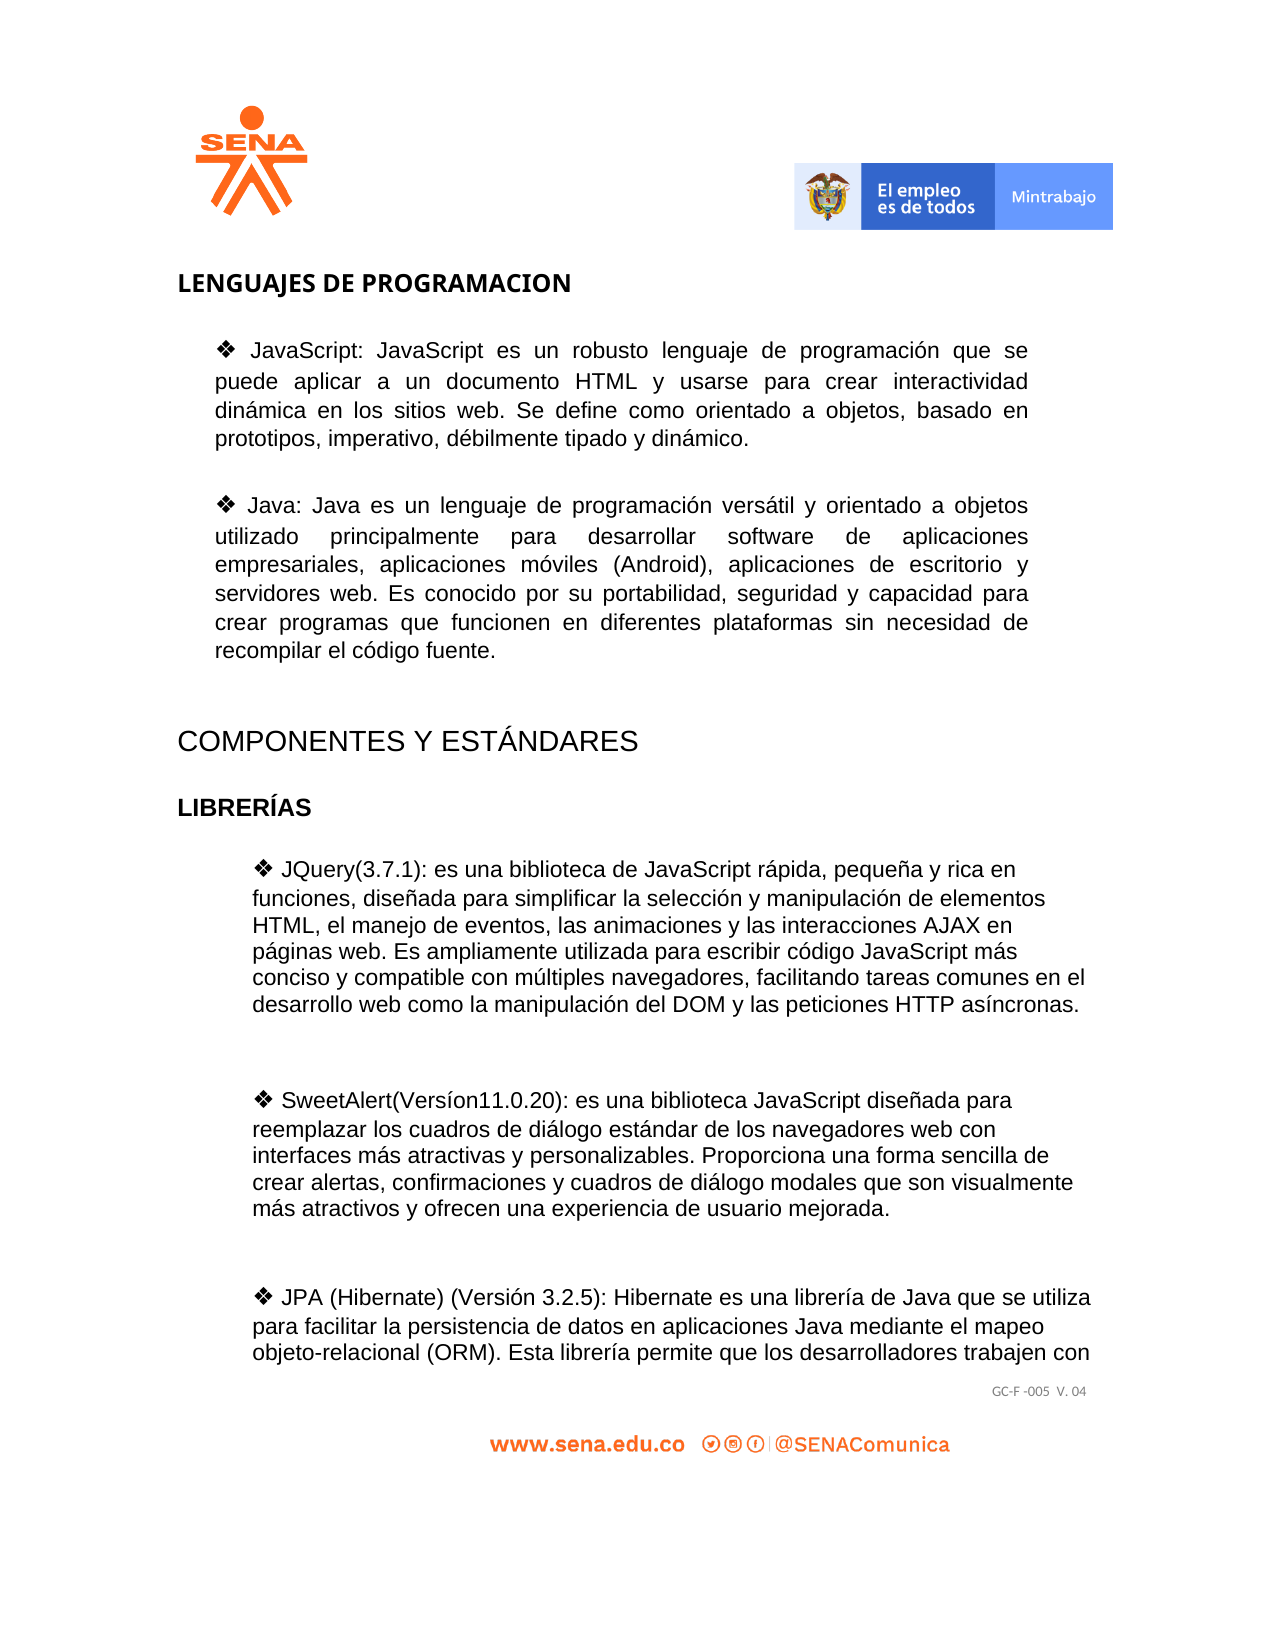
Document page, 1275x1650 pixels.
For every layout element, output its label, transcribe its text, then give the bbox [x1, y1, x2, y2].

text ❖ Java: Java es un lenguaje de programación versátil y orientado a objetos utilizado principalmente para desarrollar software de aplicaciones empresariales, aplicaciones móviles (Android), aplicaciones de escritorio y servidores web. Es conocido por su portabilidad, seguridad y capacidad para crear programas que funcionen en diferentes plataformas sin necesidad de recompilar el código fuente. [214, 486, 1029, 664]
subtitle LIBRERÍAS [177, 793, 1098, 822]
text ❖ SweetAlert(Versíon11.0.20): es una biblioteca JavaScript diseñada para reemplazar los cuadros de diálogo estándar de los navegadores web con interfaces más atractivas y personalizables. Proporciona una forma sencilla de crear alertas, confirmaciones y cuadros de diálogo modales que son visualmente más atractivos y ofrecen una experiencia de usuario mejorada. [252, 1082, 1098, 1222]
subtitle COMPONENTES Y ESTÁNDARES [177, 724, 1098, 757]
text ❖ JavaScript: JavaScript es un robusto lenguaje de programación que se puede aplicar a un documento HTML y usarse para crear interactividad dinámica en los sitios web. Se define como orientado a objetos, basado en prototipos, imperativo, débilmente tipado y dinámico. [214, 332, 1029, 452]
picture [794, 163, 1113, 230]
picture [478, 1423, 960, 1464]
text LENGUAJES DE PROGRAMACION [177, 265, 1098, 299]
text ❖ JQuery(3.7.1): es una biblioteca de JavaScript rápida, pequeña y rica en funciones, diseñada para simplificar la selección y manipulación de elementos HTML, el manejo de eventos, las animaciones y las interacciones AJAX en páginas web. Es ampliamente utilizada para escribir código JavaScript más conciso y compatible con múltiples navegadores, facilitando tareas comunes en el desarrollo web como la manipulación del DOM y las peticiones HTTP asíncronas. [252, 851, 1098, 1017]
picture [177, 85, 325, 233]
